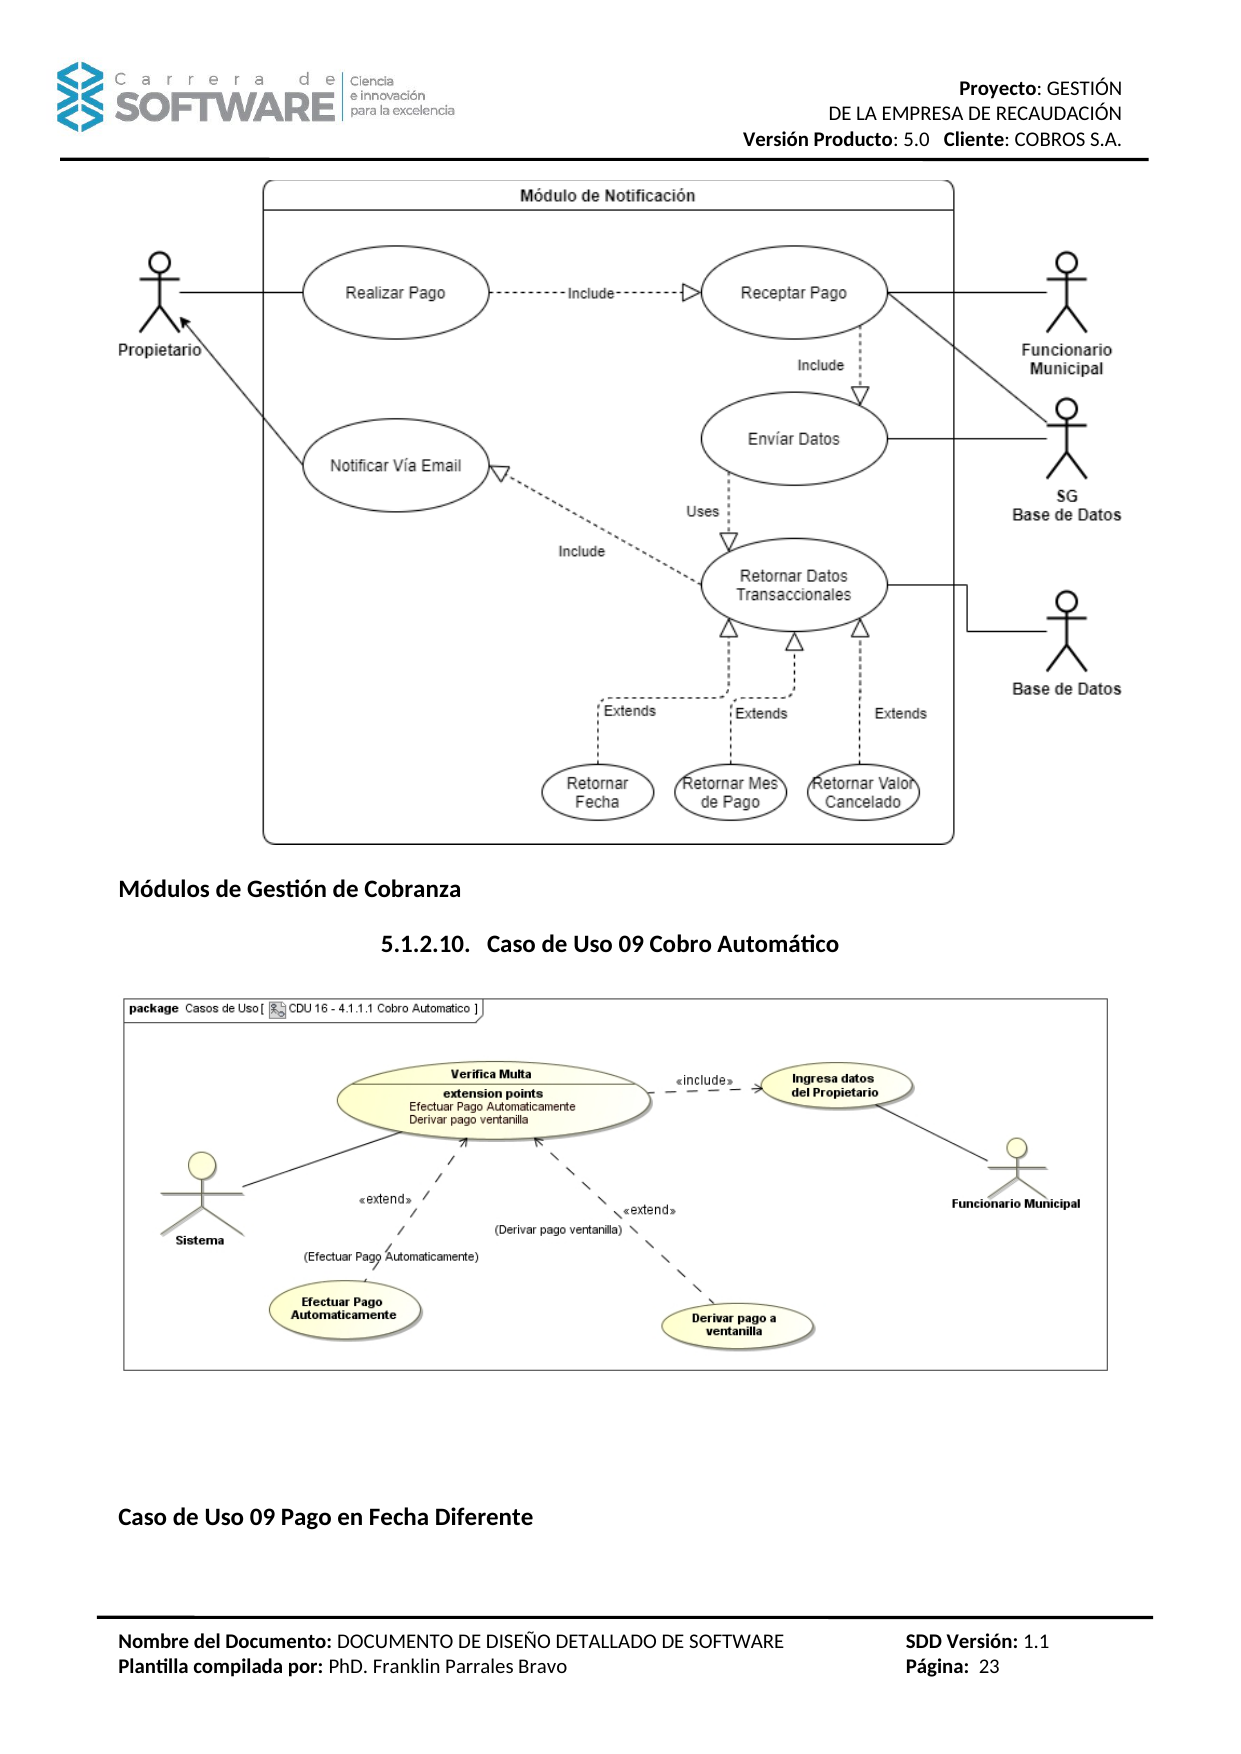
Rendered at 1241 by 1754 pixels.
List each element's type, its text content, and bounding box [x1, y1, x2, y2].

picture [118, 994, 1123, 1386]
subtitle Caso de Uso 09 Pago en Fecha Diferente [118, 1501, 1122, 1532]
subtitle Caso de Uso 09 Cobro Automático [351, 928, 1122, 959]
picture [46, 46, 461, 154]
picture [118, 180, 1122, 845]
text Módulos de Gestión de Cobranza [118, 873, 1122, 903]
